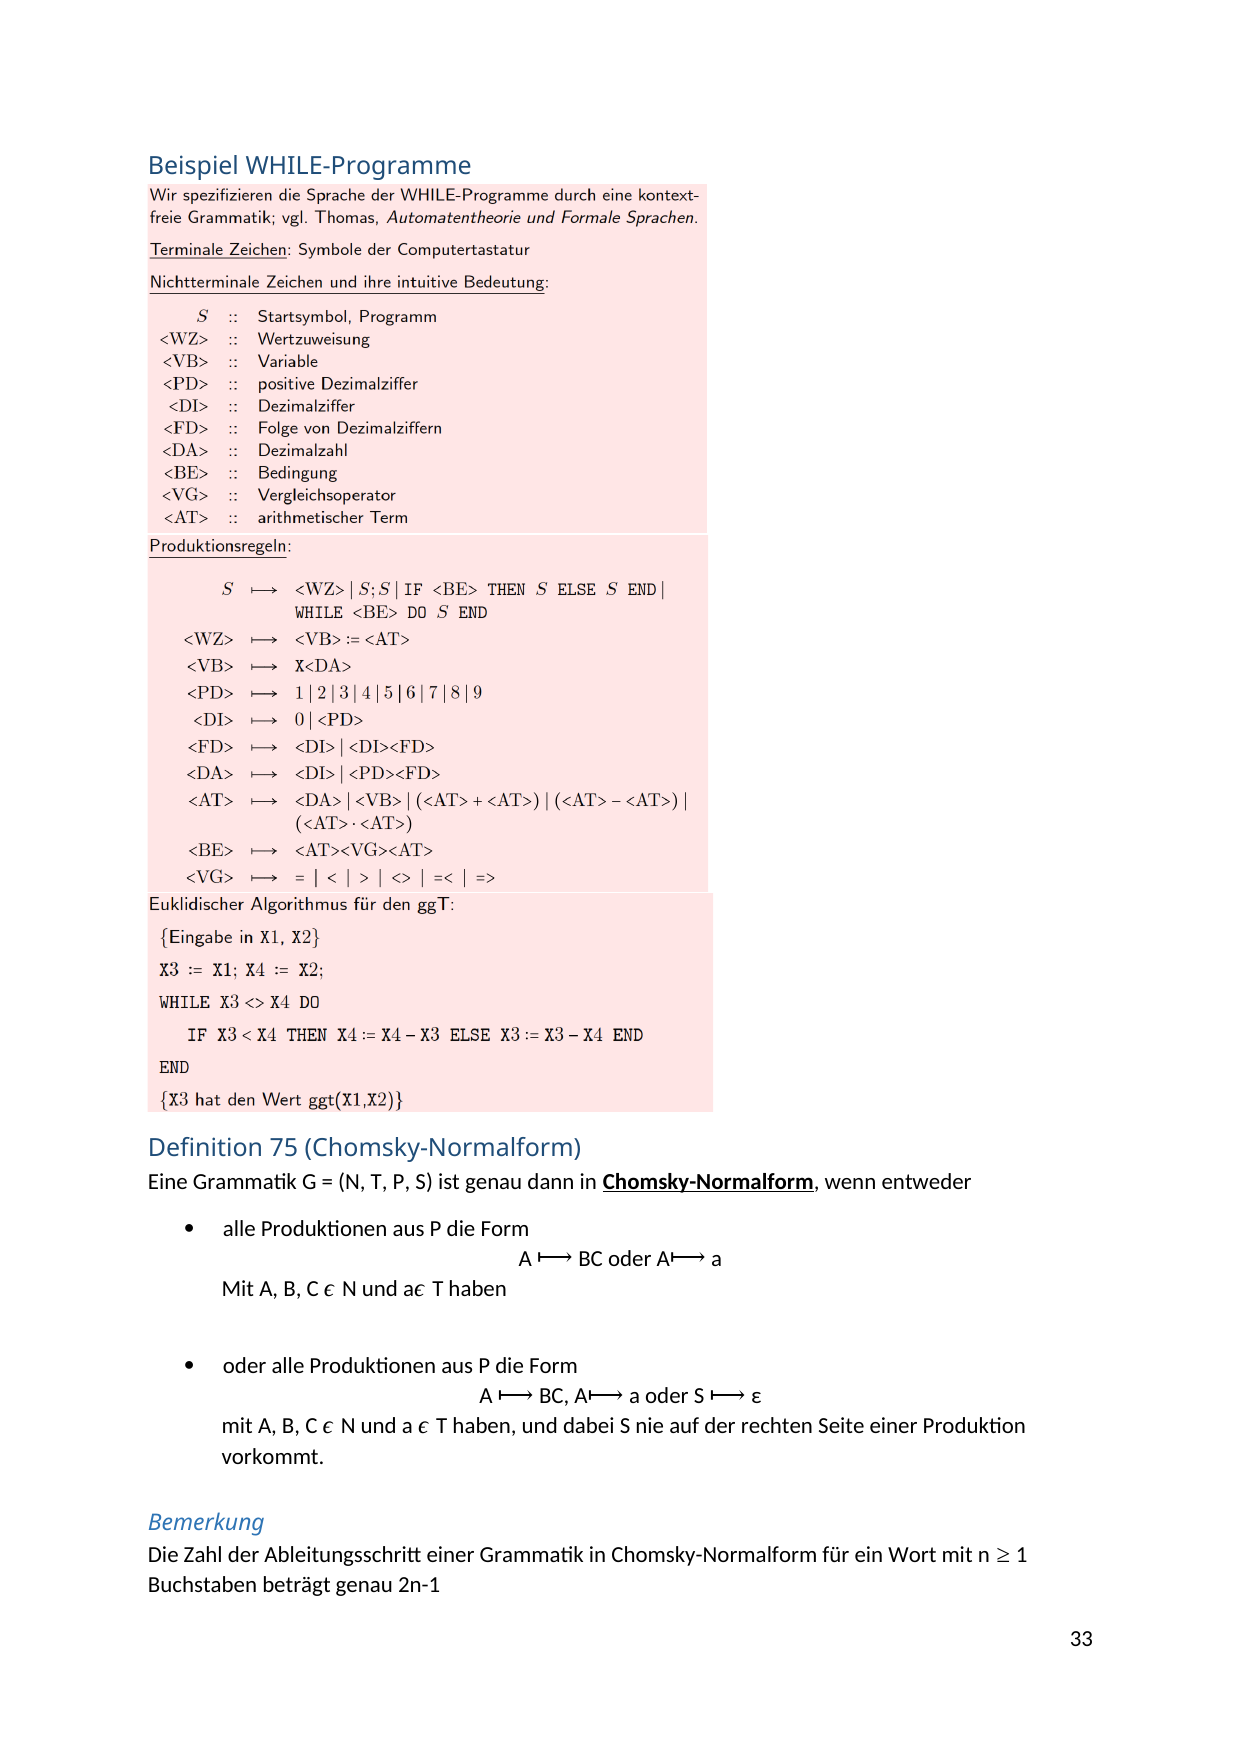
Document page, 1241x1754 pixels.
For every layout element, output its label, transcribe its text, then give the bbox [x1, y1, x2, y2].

picture [147, 184, 707, 533]
text A BC, A a oder S ε [148, 1381, 1093, 1409]
list oder alle Produktionen aus P die Form [185, 1351, 1093, 1379]
text A BC oder A a [148, 1244, 1093, 1272]
text Die Zahl der Ableitungsschritt einer Grammatik in Chomsky-Normalform für ein Wort mit n 1 Buchstaben beträgt genau 2n-1 [148, 1540, 1093, 1598]
subtitle Beispiel WHILE-Programme [148, 148, 1093, 182]
picture [147, 893, 714, 1112]
text mit A, B, C N und a T haben, und dabei S nie auf der rechten Seite einer Produktion vorkommt. [221, 1412, 1093, 1470]
subtitle Definition 75 (Chomsky-Normalform) [148, 1130, 1093, 1164]
list alle Produktionen aus P die Form [185, 1214, 1093, 1242]
text Mit A, B, C N und a T haben [148, 1274, 1093, 1302]
subtitle Bemerkung [148, 1506, 1093, 1538]
picture [147, 535, 709, 892]
text Eine Grammatik G = (N, T, P, S) ist genau dann in Chomsky-Normalform, wenn entweder [148, 1167, 1093, 1195]
